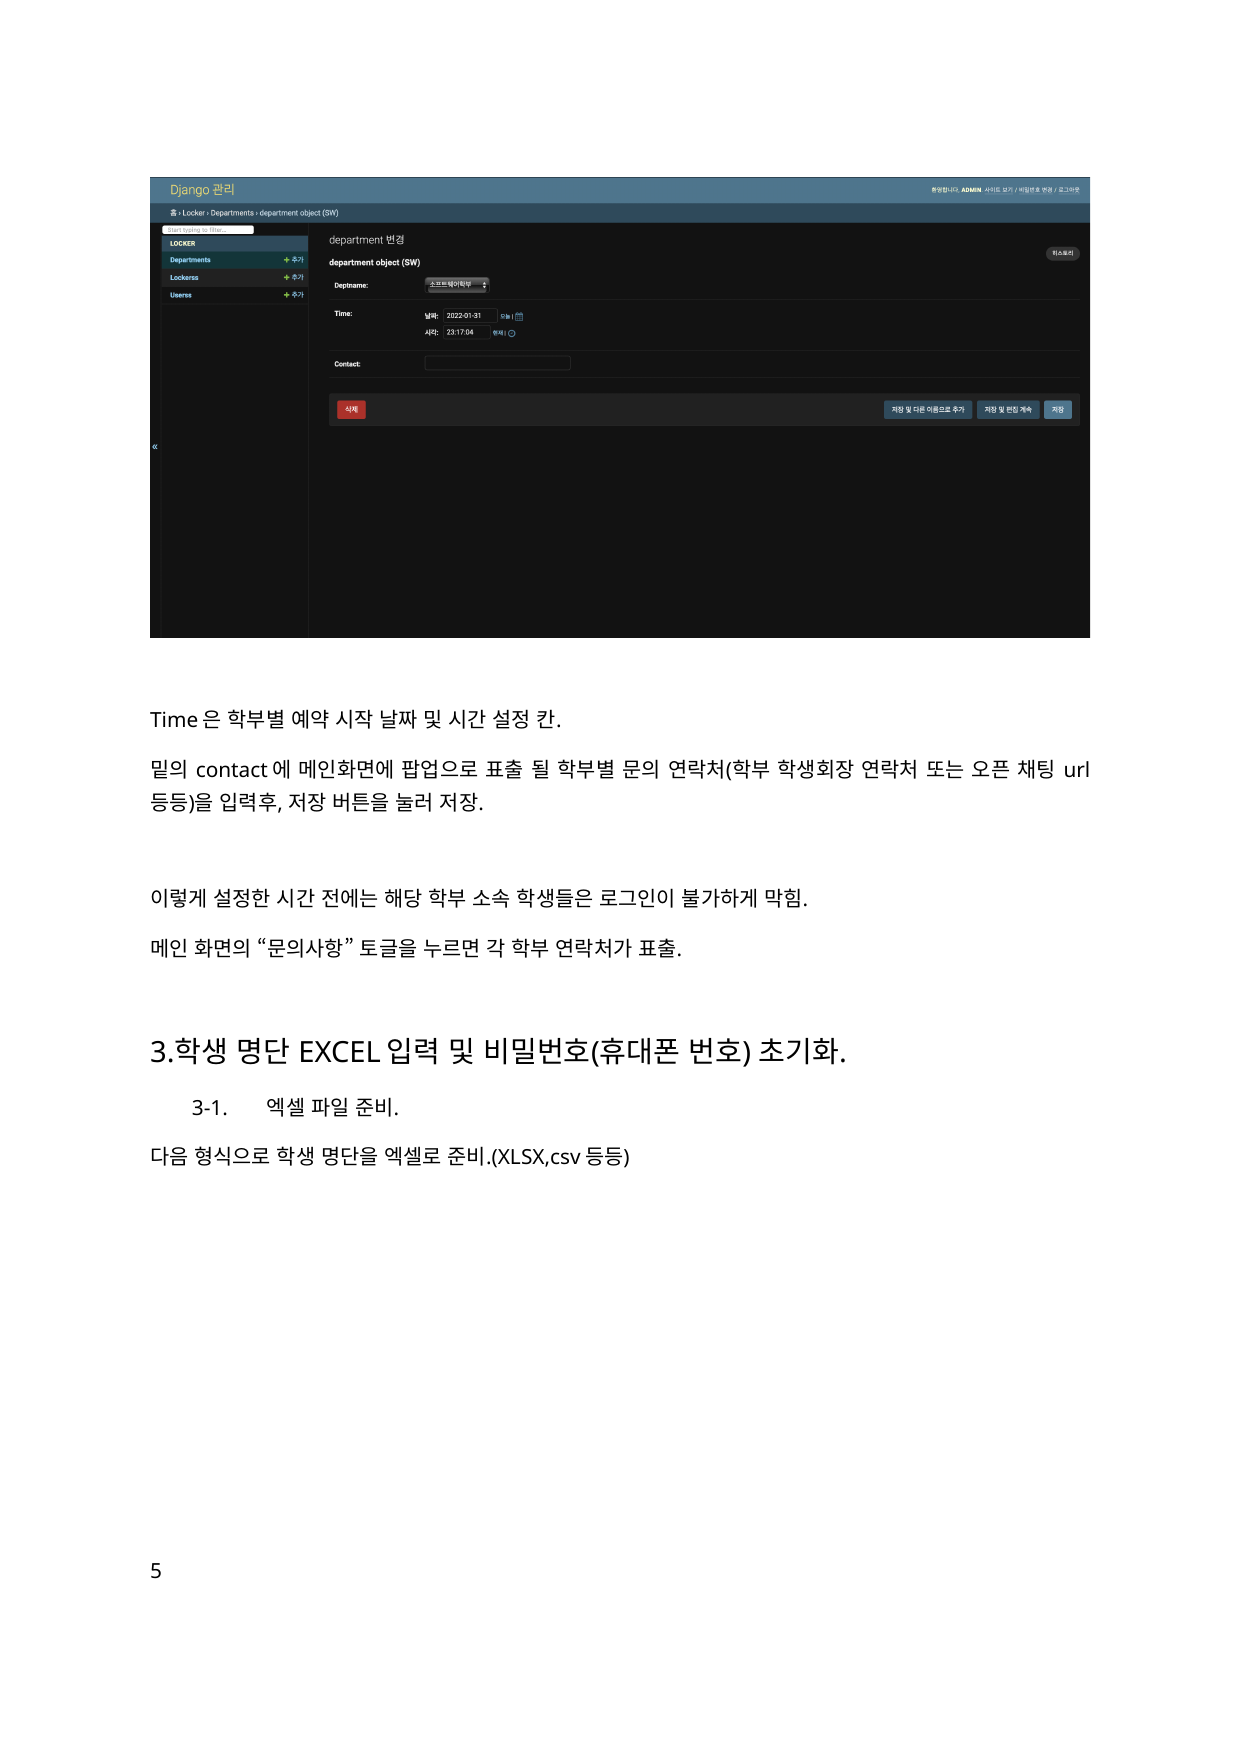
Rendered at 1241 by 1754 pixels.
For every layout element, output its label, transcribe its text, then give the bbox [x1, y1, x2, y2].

text 밑의 contact에 메인화면에 팝업으로 표출 될 학부별 문의 연락처(학부 학생회장 연락처 또는 오픈 채팅 url등등)을 입력후, 저장 버튼을 눌러 저장. [150, 753, 1090, 816]
subtitle 3.학생 명단 EXCEL입력 및 비밀번호(휴대폰 번호) 초기화. [150, 1028, 1090, 1071]
text 다음 형식으로 학생 명단을 엑셀로 준비.(XLSX,csv등등) [150, 1140, 1090, 1171]
list 엑셀 파일 준비. [192, 1091, 1090, 1121]
text 메인 화면의 “문의사항” 토글을 누르면 각 학부 연락처가 표출. [150, 932, 1090, 962]
picture [150, 177, 1091, 638]
text 이렇게 설정한 시간 전에는 해당 학부 소속 학생들은 로그인이 불가하게 막힘. [150, 882, 1090, 913]
text Time은 학부별 예약 시작 날짜 및 시간 설정 칸. [150, 704, 1090, 734]
